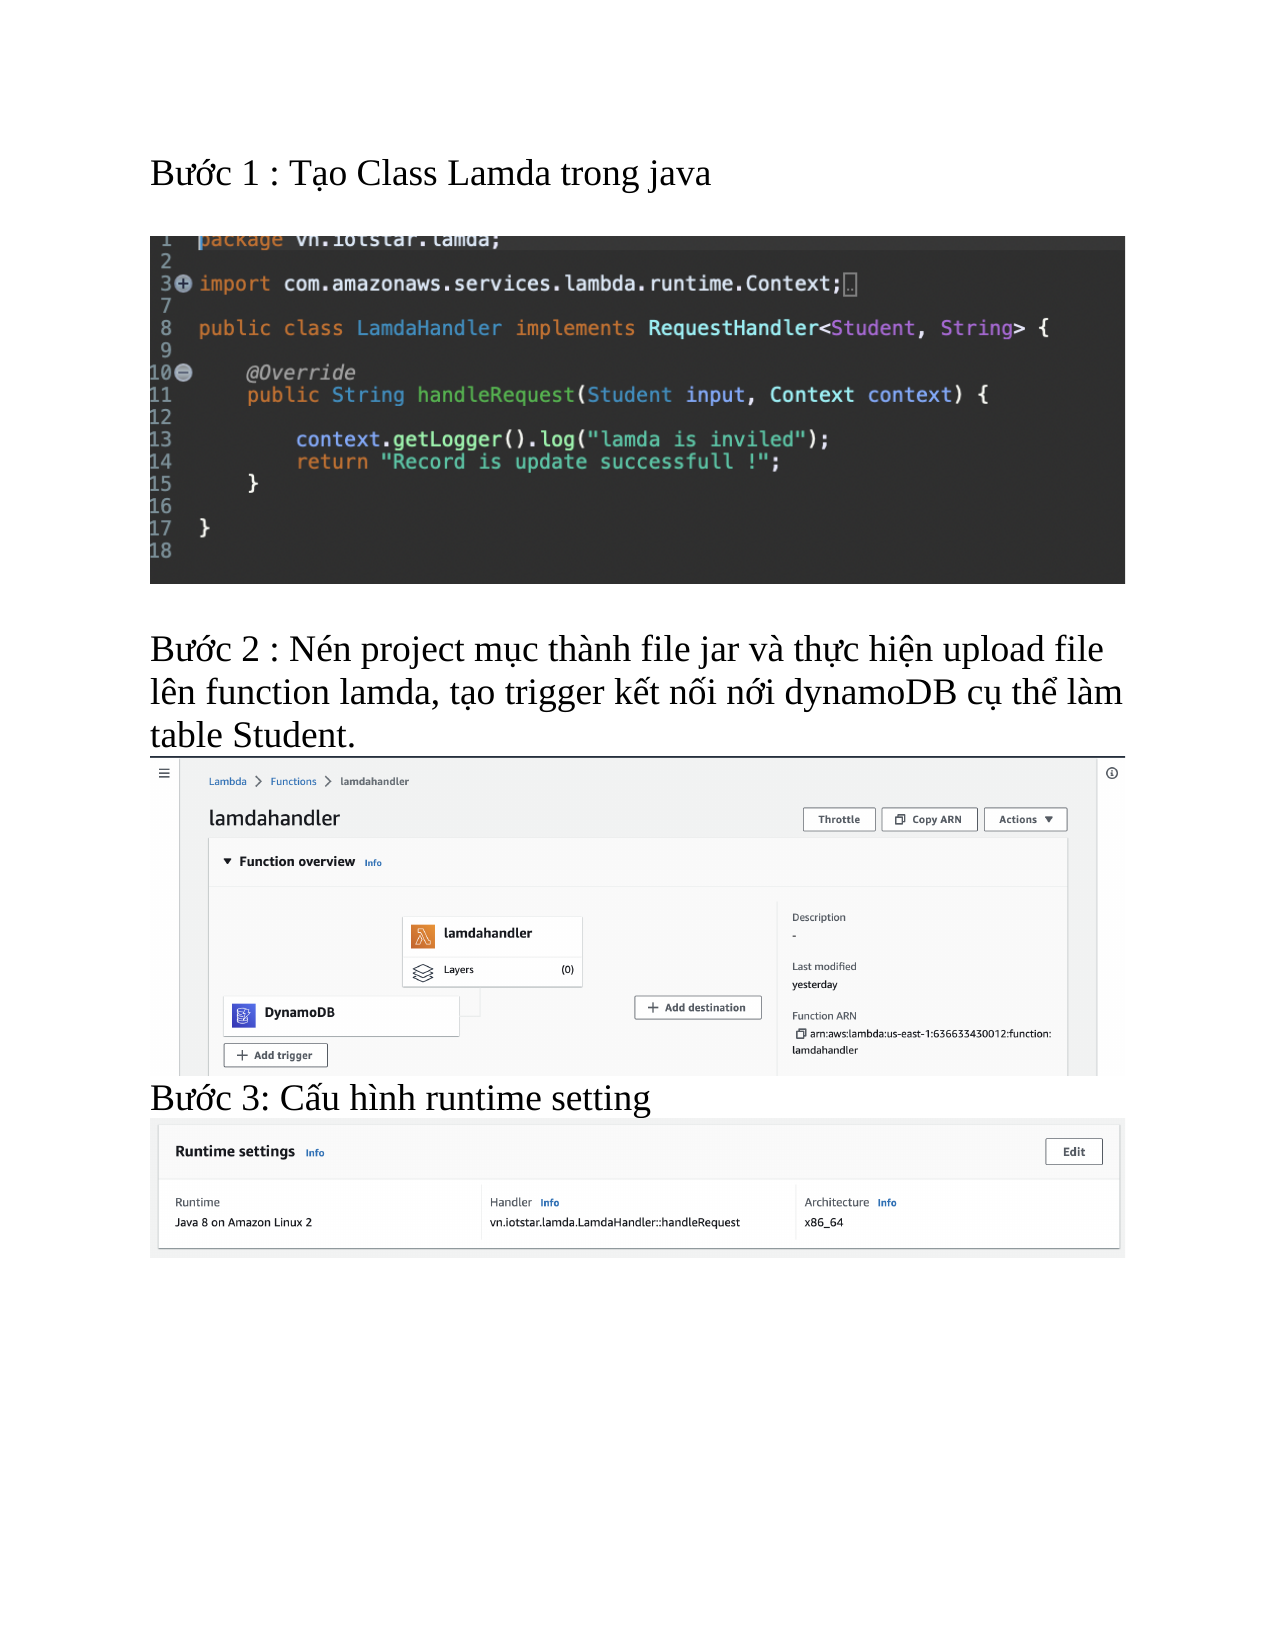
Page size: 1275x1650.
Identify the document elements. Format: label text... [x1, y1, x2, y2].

picture [150, 756, 1125, 1076]
text Bước 3: Cấu hình runtime setting [150, 1076, 1125, 1118]
picture [150, 236, 1125, 584]
text Bước 1 : Tạo Class Lamda trong java [150, 150, 1125, 193]
picture [150, 1118, 1125, 1258]
text Bước 2 : Nén project mục thành file jar và thực hiện upload file lên function lamda, tạo trigger kết nối nới dynamoDB cụ thể làm table Student. [150, 627, 1125, 756]
